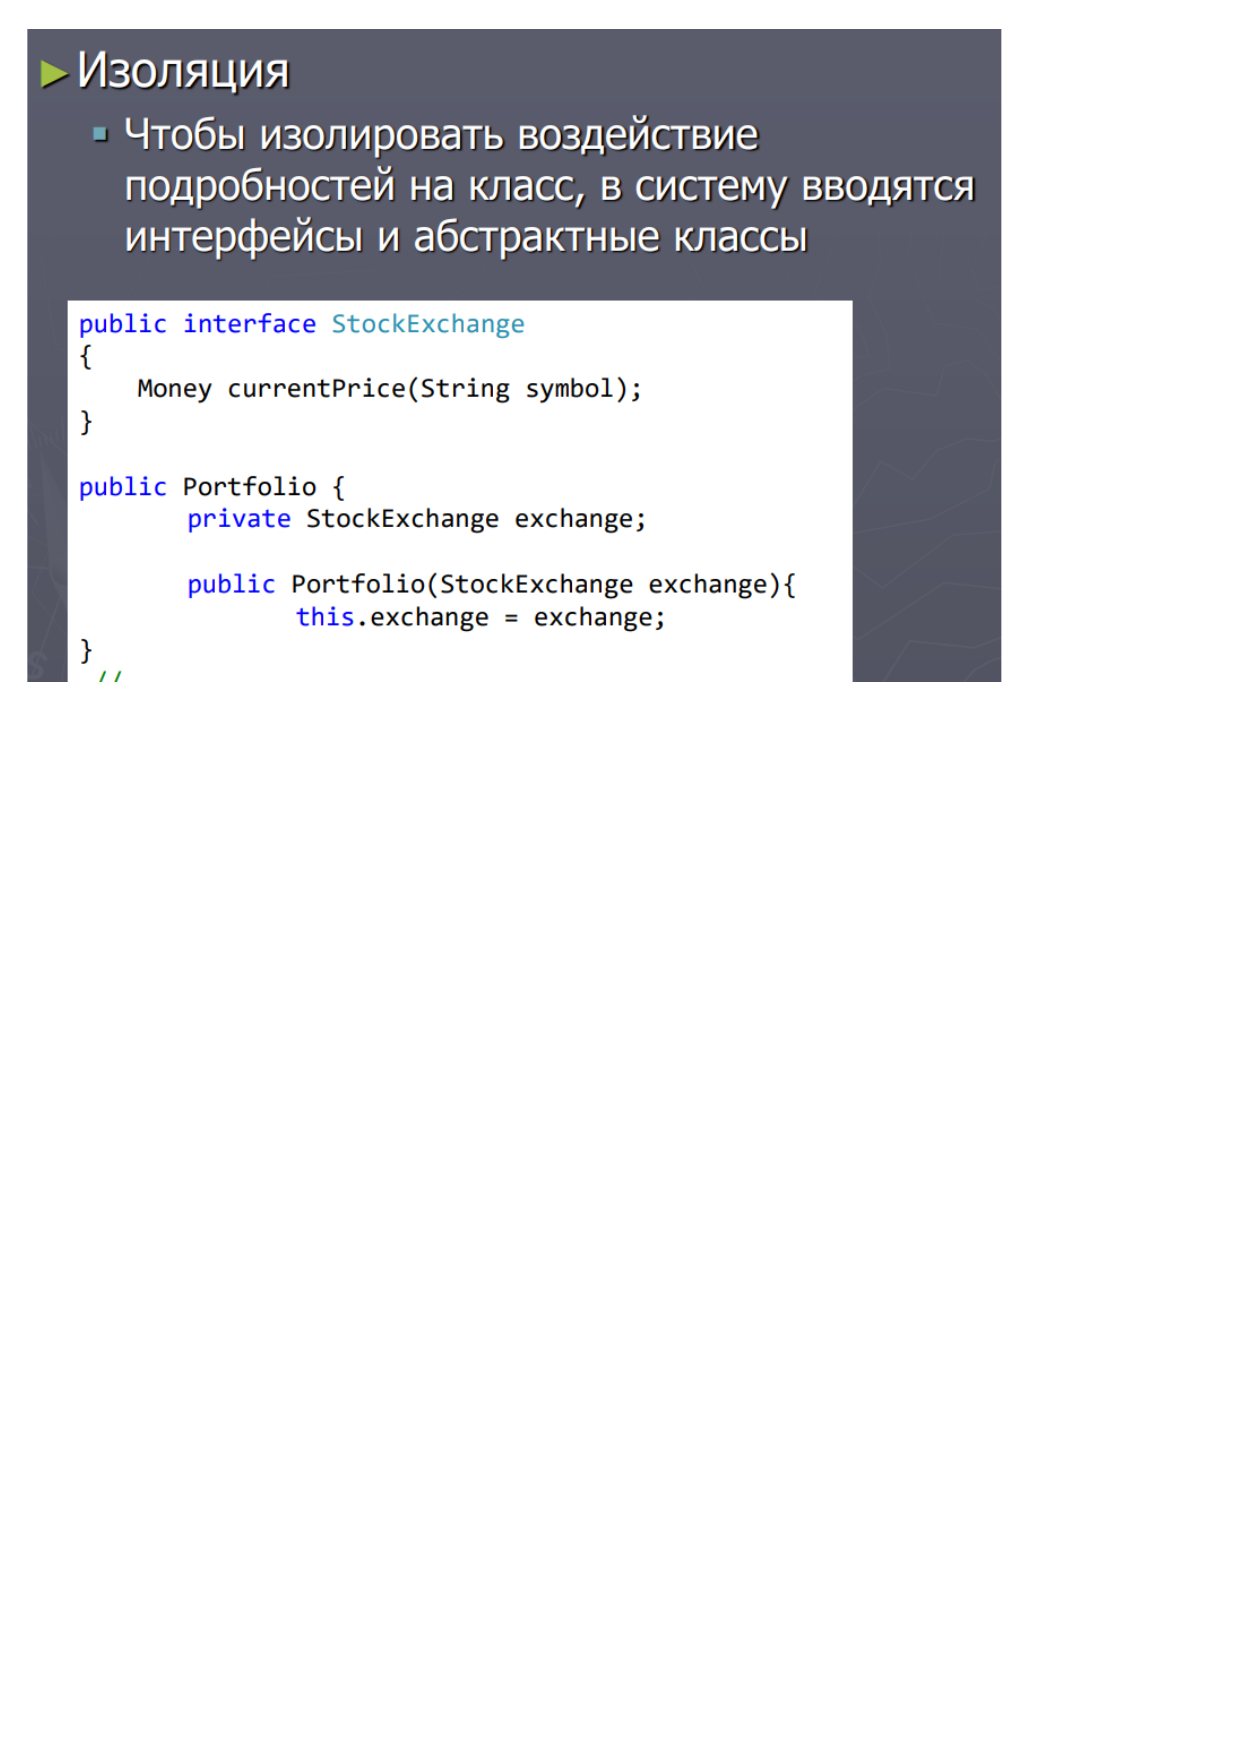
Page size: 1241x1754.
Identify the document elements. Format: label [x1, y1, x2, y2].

picture [27, 29, 1002, 682]
